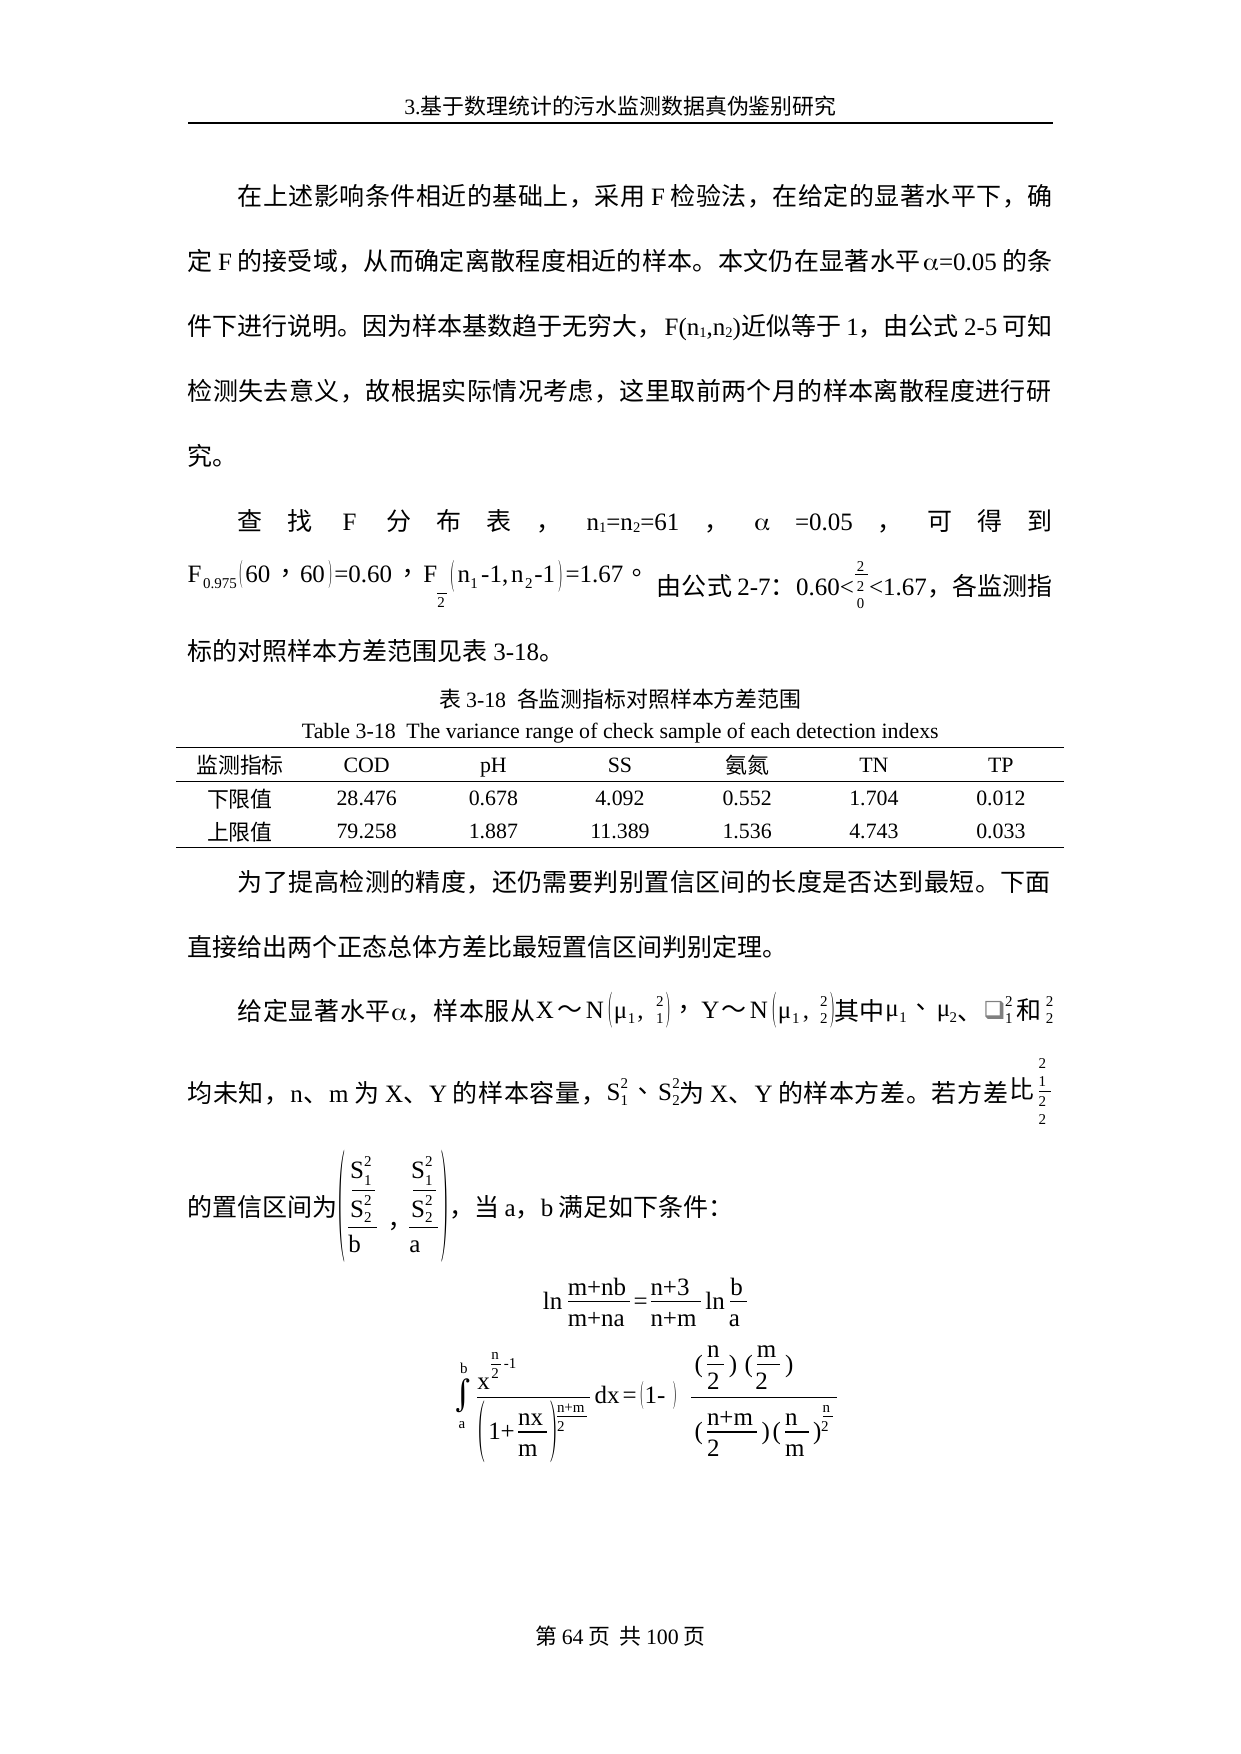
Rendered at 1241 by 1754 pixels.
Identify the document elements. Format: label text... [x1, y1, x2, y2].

table_cell 0.033 [937, 814, 1064, 847]
text 在上述影响条件相近的基础上，采用F检验法，在给定的显著水平下，确定F的接受域，从而确定离散程度相近的样本。本文仍在显著水平=0.05的条件下进行说明。因为样本基数趋于无穷大，F(n1,n2)近似等于1，由公式2-5可知检测失去意义，故根据实际情况考虑，这里取前两个月的样本离散程度进行研究。 [187, 162, 1053, 487]
table_cell 4.743 [810, 814, 937, 847]
table_header pH [430, 748, 556, 781]
table_cell 0.678 [430, 782, 556, 814]
table_cell 28.476 [303, 782, 430, 814]
text 给定显著水平，样本服从其中、均未知，n、m为X、Y的样本容量，为X、Y的样本方差。若方差的置信区间为，当a，b满足如下条件： [187, 978, 1053, 1270]
text 为了提高检测的精度，还仍需要判别置信区间的长度是否达到最短。下面直接给出两个正态总体方差比最短置信区间判别定理。 [187, 848, 1053, 978]
table_cell 上限值 [176, 814, 303, 847]
table_cell 0.012 [937, 782, 1064, 814]
table_header SS [556, 748, 683, 781]
table_header 监测指标 [176, 748, 303, 781]
table_cell 0.552 [683, 782, 810, 814]
table_cell 79.258 [303, 814, 430, 847]
table_header 氨氮 [683, 748, 810, 781]
table_cell 下限值 [176, 782, 303, 814]
table_cell 4.092 [556, 782, 683, 814]
table_cell 1.536 [683, 814, 810, 847]
table_cell 1.704 [810, 782, 937, 814]
table_cell 1.887 [430, 814, 556, 847]
table_header COD [303, 748, 430, 781]
table_header TN [810, 748, 937, 781]
table_header TP [937, 748, 1064, 781]
table_cell 11.389 [556, 814, 683, 847]
